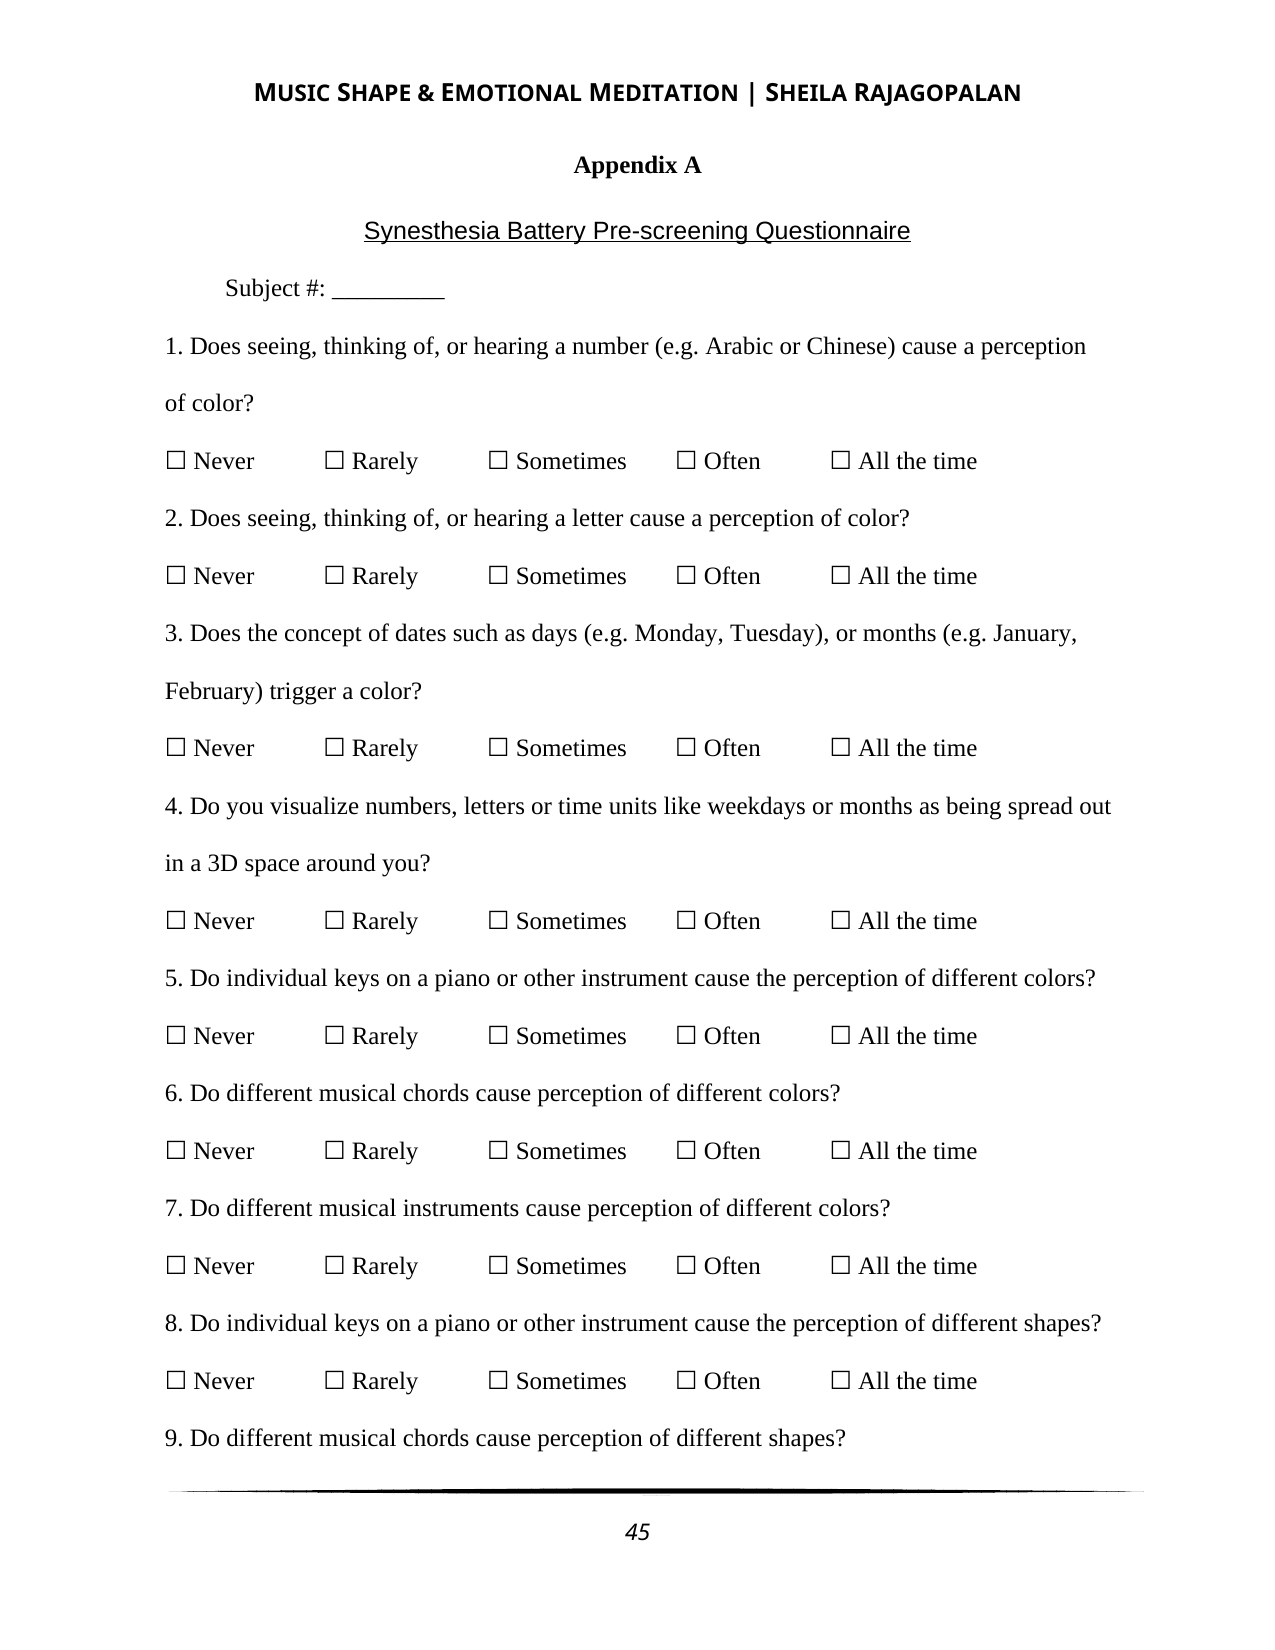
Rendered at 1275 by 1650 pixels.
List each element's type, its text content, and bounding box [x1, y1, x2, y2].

text 7. Do different musical instruments cause perception of different colors? [164, 1193, 1125, 1222]
text ☐ Never ☐ Rarely ☐ Sometimes ☐ Often ☐ All the time [164, 906, 1125, 935]
text 5. Do individual keys on a piano or other instrument cause the perception of different colors? [164, 963, 1125, 992]
subtitle Synesthesia Battery Pre-screening Questionnaire [150, 216, 1125, 245]
text ☐ Never ☐ Rarely ☐ Sometimes ☐ Often ☐ All the time [164, 1136, 1125, 1165]
text ☐ Never ☐ Rarely ☐ Sometimes ☐ Often ☐ All the time [164, 561, 1125, 590]
text 9. Do different musical chords cause perception of different shapes? [164, 1423, 1125, 1452]
text 4. Do you visualize numbers, letters or time units like weekdays or months as being spread out in a 3D space around you? [164, 791, 1125, 877]
text ☐ Never ☐ Rarely ☐ Sometimes ☐ Often ☐ All the time [164, 733, 1125, 762]
text 3. Does the concept of dates such as days (e.g. Monday, Tuesday), or months (e.g. January, February) trigger a color? [164, 618, 1125, 705]
text ☐ Never ☐ Rarely ☐ Sometimes ☐ Often ☐ All the time [164, 446, 1125, 475]
text 6. Do different musical chords cause perception of different colors? [164, 1078, 1125, 1107]
text 1. Does seeing, thinking of, or hearing a number (e.g. Arabic or Chinese) cause a perception of color? [164, 331, 1125, 417]
text 8. Do individual keys on a piano or other instrument cause the perception of different shapes? [164, 1308, 1125, 1337]
text ☐ Never ☐ Rarely ☐ Sometimes ☐ Often ☐ All the time [164, 1021, 1125, 1050]
text 2. Does seeing, thinking of, or hearing a letter cause a perception of color? [164, 503, 1125, 532]
text Subject #: _________ [150, 273, 1125, 302]
text ☐ Never ☐ Rarely ☐ Sometimes ☐ Often ☐ All the time [164, 1251, 1125, 1280]
picture [168, 1487, 1144, 1496]
text Appendix A [150, 150, 1125, 179]
text ☐ Never ☐ Rarely ☐ Sometimes ☐ Often ☐ All the time [164, 1366, 1125, 1395]
